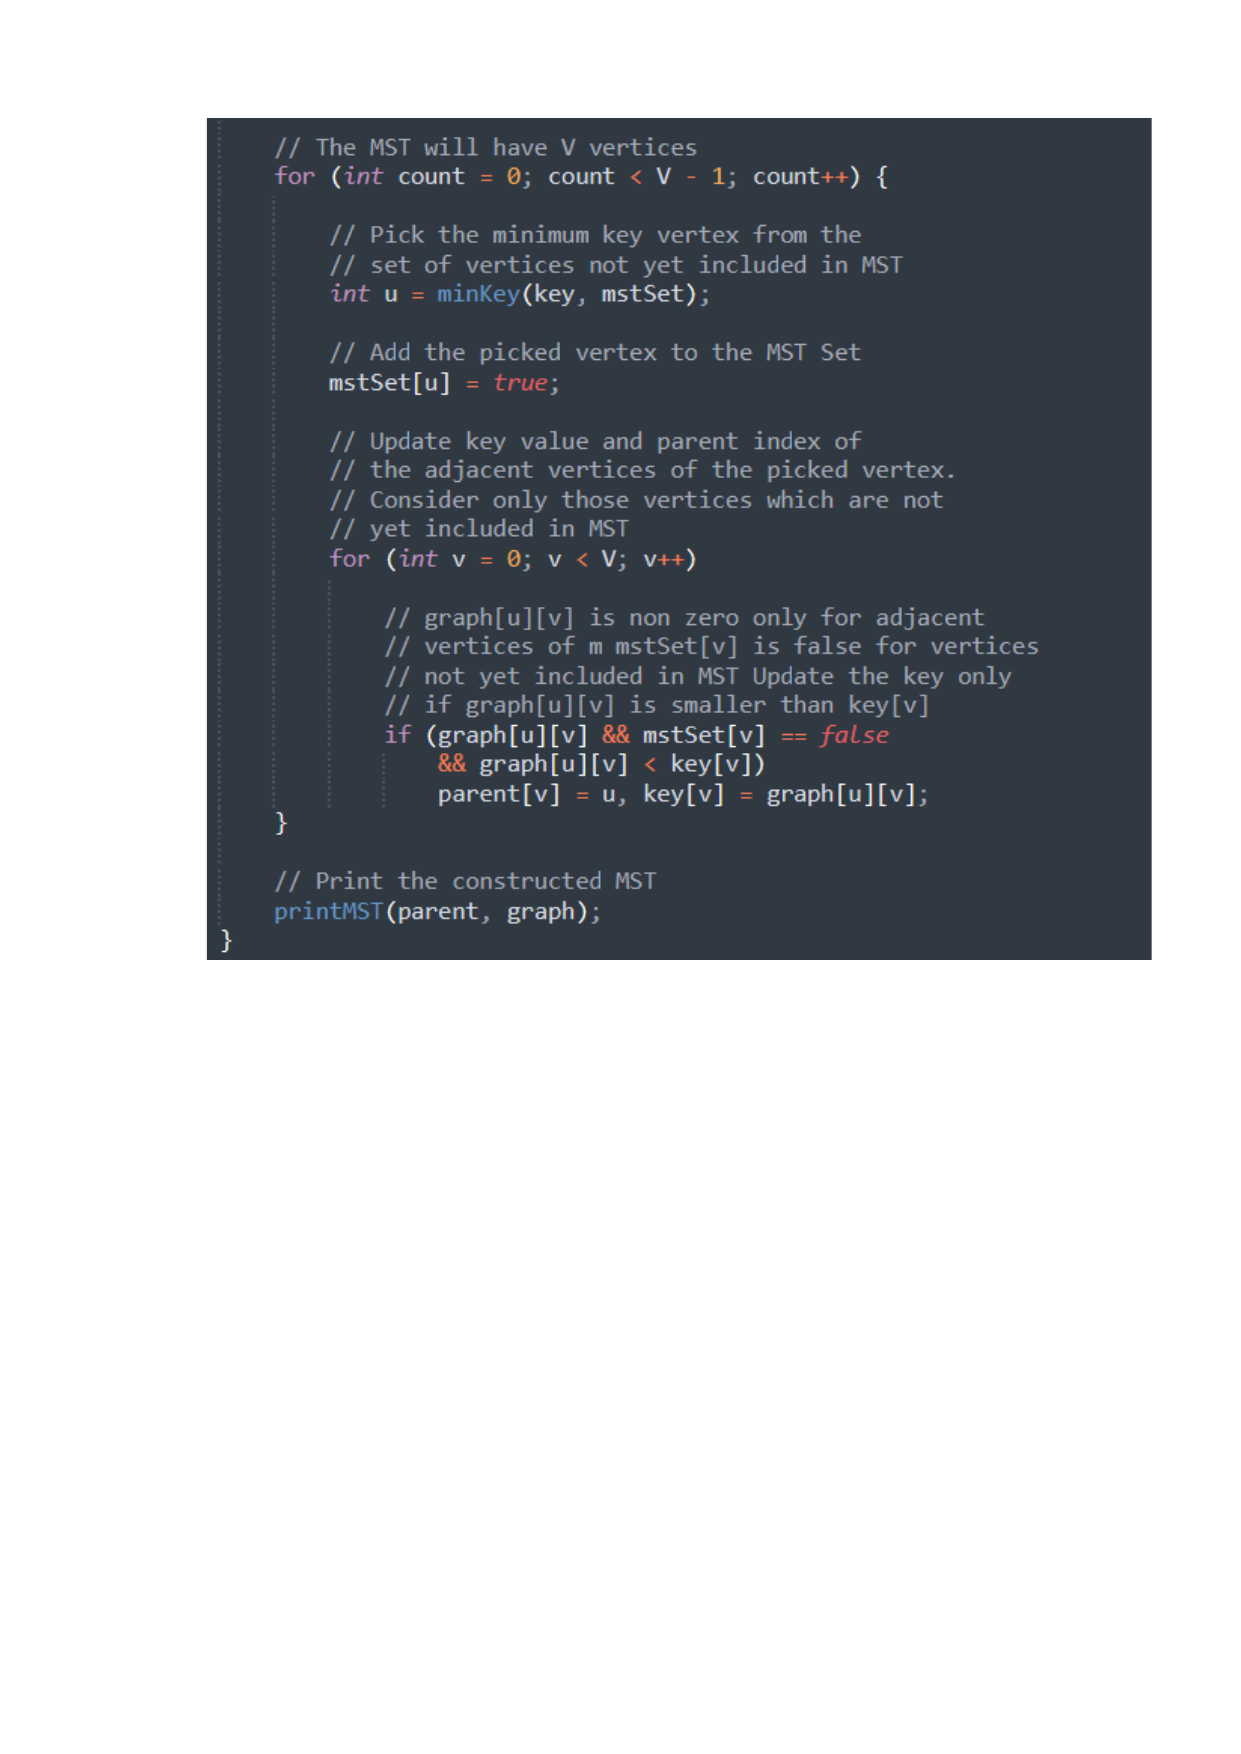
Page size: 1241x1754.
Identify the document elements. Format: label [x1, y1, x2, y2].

picture [206, 118, 1152, 960]
